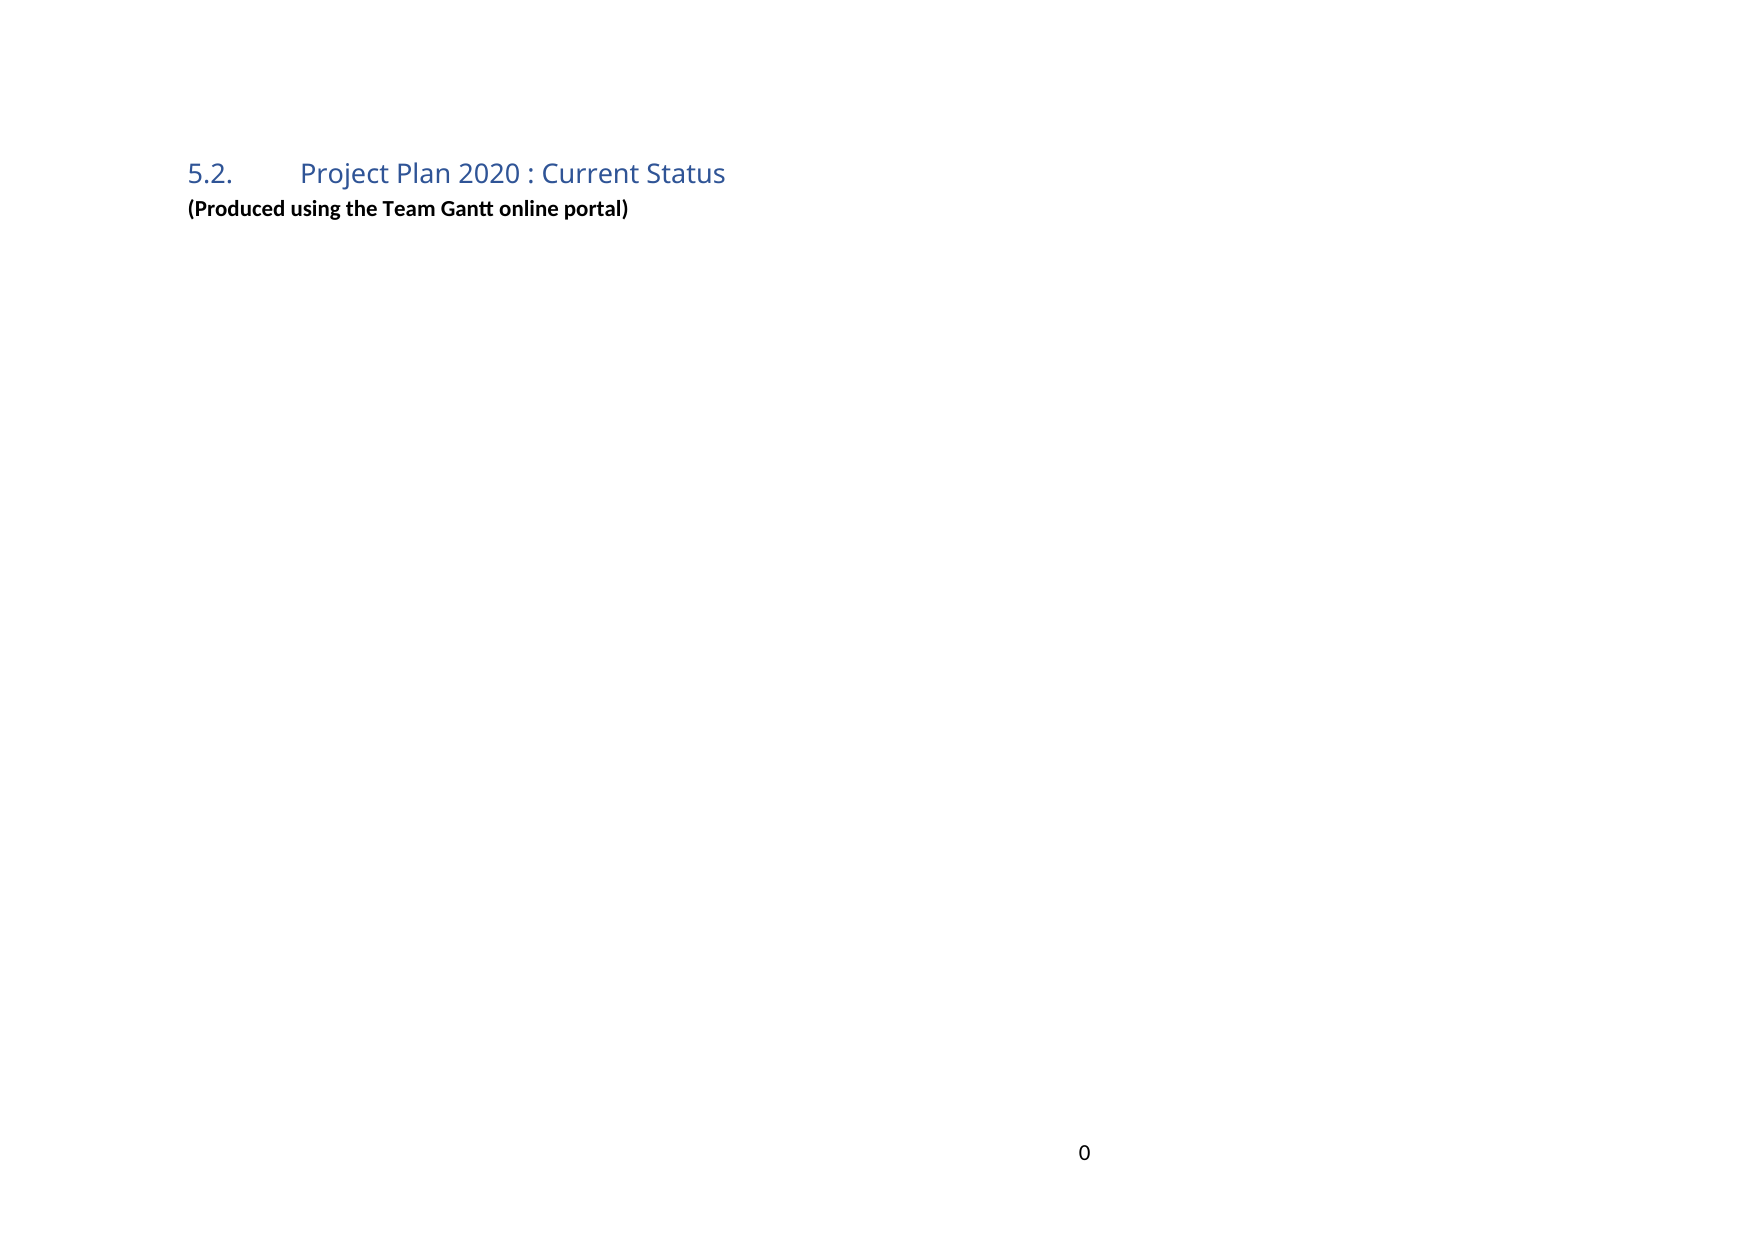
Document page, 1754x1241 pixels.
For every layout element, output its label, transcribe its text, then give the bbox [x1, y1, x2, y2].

text (Produced using the Team Gantt online portal) [187, 194, 1604, 222]
subtitle Project Plan 2020 : Current Status [187, 154, 1604, 191]
